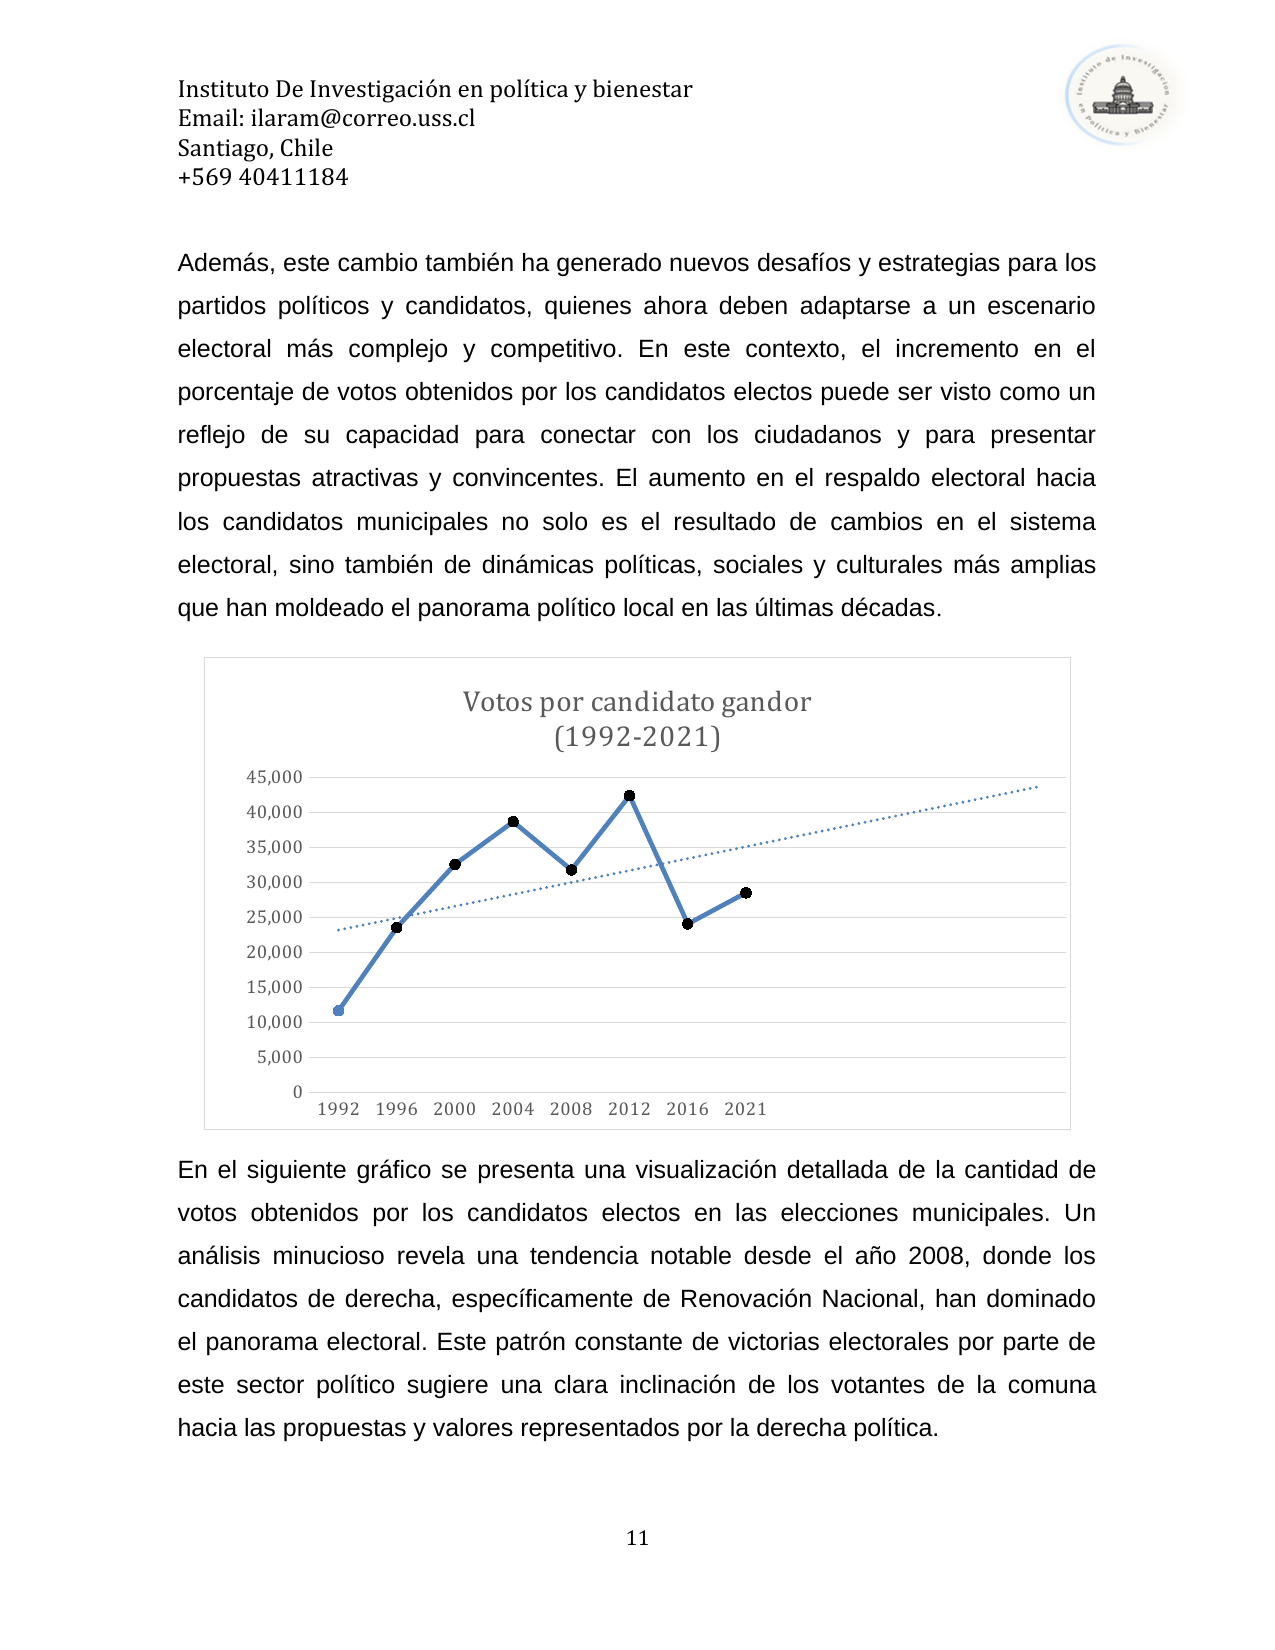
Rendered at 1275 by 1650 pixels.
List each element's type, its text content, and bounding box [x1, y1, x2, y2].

text En el siguiente gráfico se presenta una visualización detallada de la cantidad de votos obtenidos por los candidatos electos en las elecciones municipales. Un análisis minucioso revela una tendencia notable desde el año 2008, donde los candidatos de derecha, específicamente de Renovación Nacional, han dominado el panorama electoral. Este patrón constante de victorias electorales por parte de este sector político sugiere una clara inclinación de los votantes de la comuna hacia las propuestas y valores representados por la derecha política. [177, 1155, 1098, 1442]
text Además, este cambio también ha generado nuevos desafíos y estrategias para los partidos políticos y candidatos, quienes ahora deben adaptarse a un escenario electoral más complejo y competitivo. En este contexto, el incremento en el porcentaje de votos obtenidos por los candidatos electos puede ser visto como un reflejo de su capacidad para conectar con los ciudadanos y para presentar propuestas atractivas y convincentes. El aumento en el respaldo electoral hacia los candidatos municipales no solo es el resultado de cambios en el sistema electoral, sino también de dinámicas políticas, sociales y culturales más amplias que han moldeado el panorama político local en las últimas décadas. [177, 248, 1098, 622]
picture [1047, 29, 1199, 161]
